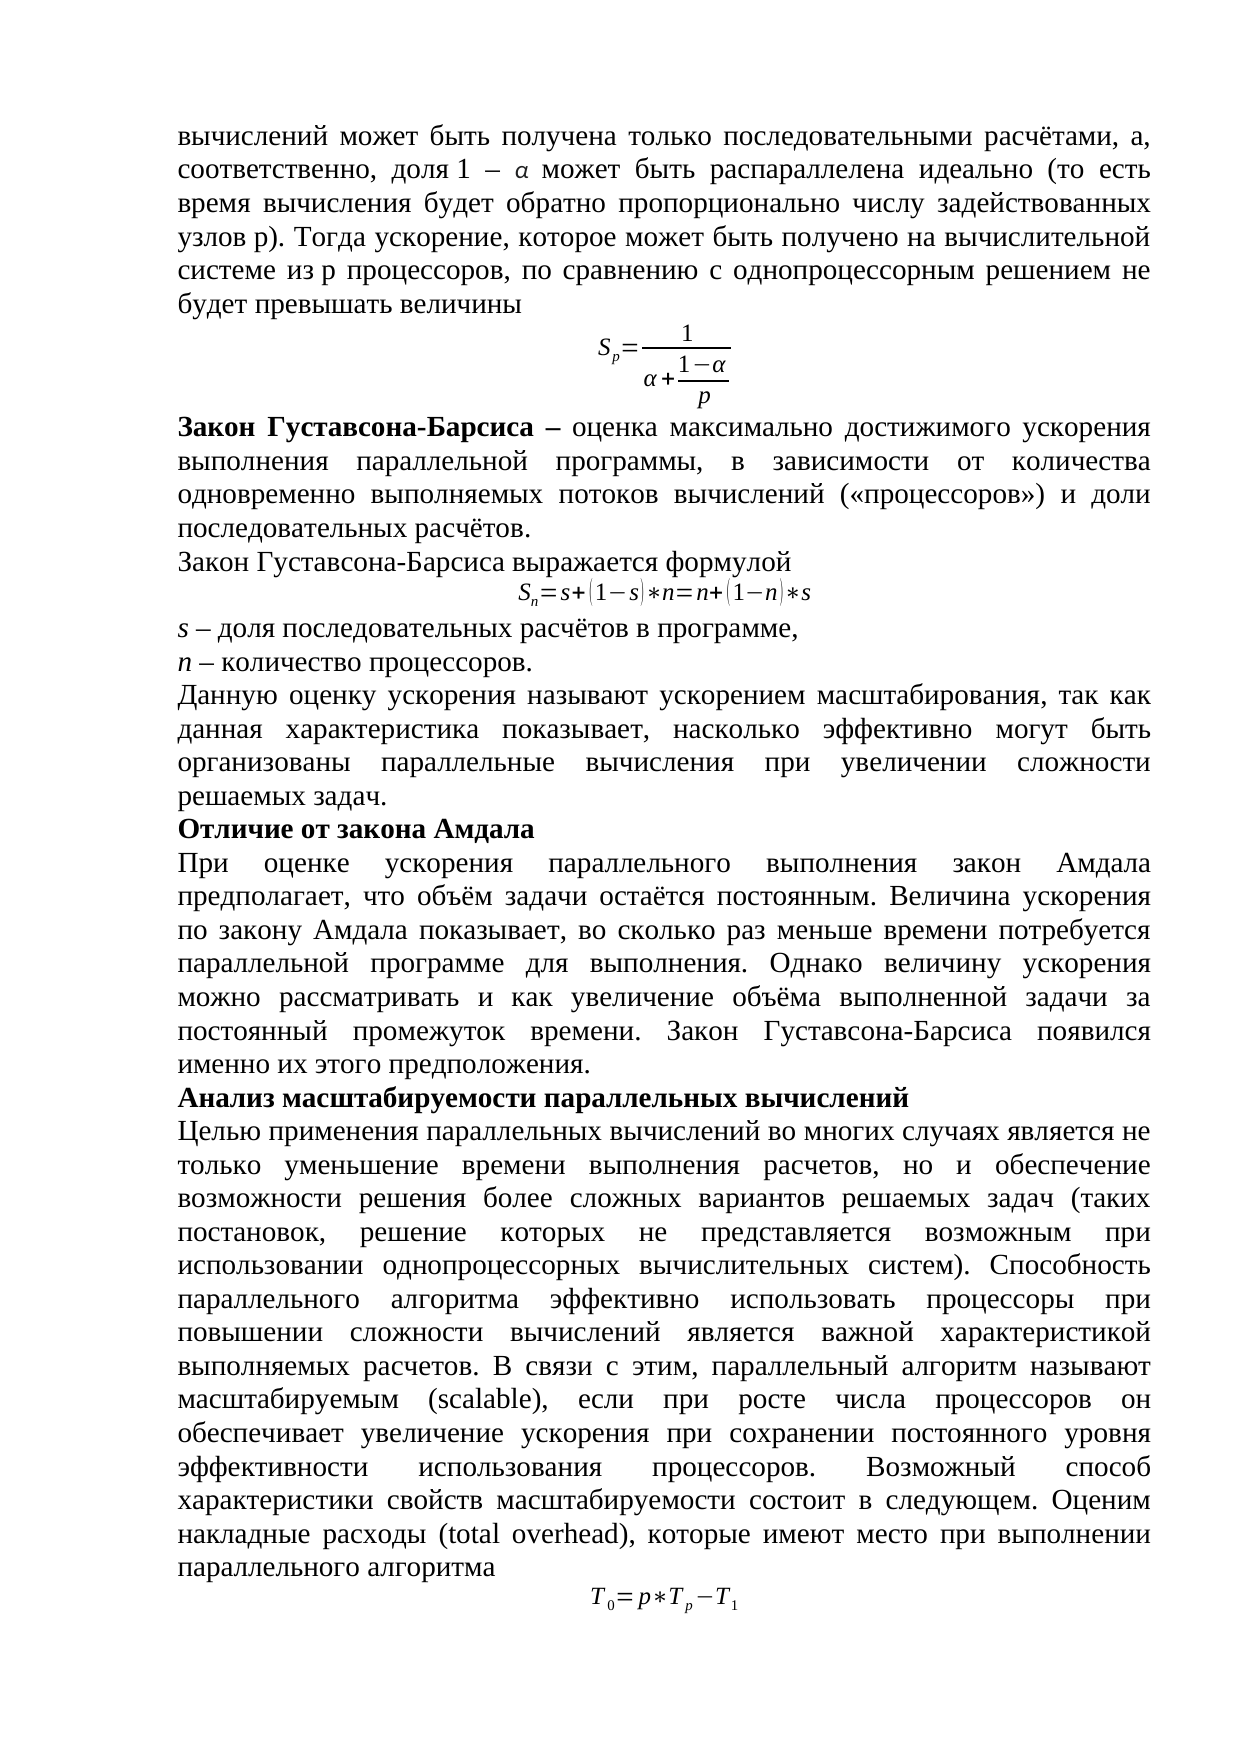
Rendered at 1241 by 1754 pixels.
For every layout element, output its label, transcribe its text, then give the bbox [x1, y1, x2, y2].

text Закон Густавсона-Барсиса выражается формулой [177, 544, 1152, 577]
text Анализ масштабируемости параллельных вычислений [177, 1080, 1152, 1113]
text При оценке ускорения параллельного выполнения закон Амдала предполагает, что объём задачи остаётся постоянным. Величина ускорения по закону Амдала показывает, во сколько раз меньше времени потребуется параллельной программе для выполнения. Однако величину ускорения можно рассматривать и как увеличение объёма выполненной задачи за постоянный промежуток времени. Закон Густавсона-Барсиса появился именно их этого предположения. [177, 845, 1152, 1080]
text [177, 118, 1152, 319]
text Закон Густавсона-Барсиса – оценка максимально достижимого ускорения выполнения параллельной программы, в зависимости от количества одновременно выполняемых потоков вычислений («процессоров») и доли последовательных расчётов. [177, 409, 1152, 544]
text s – доля последовательных расчётов в программе, [177, 610, 1152, 644]
text Целью применения параллельных вычислений во многих случаях является не только уменьшение времени выполнения расчетов, но и обеспечение возможности решения более сложных вариантов решаемых задач (таких постановок, решение которых не представляется возможным при использовании однопроцессорных вычислительных систем). Способность параллельного алгоритма эффективно использовать процессоры при повышении сложности вычислений является важной характеристикой выполняемых расчетов. В связи с этим, параллельный алгоритм называют масштабируемым (scalable), если при росте числа процессоров он обеспечивает увеличение ускорения при сохранении постоянного уровня эффективности использования процессоров. Возможный способ характеристики свойств масштабируемости состоит в следующем. Оценим накладные расходы (total overhead), которые имеют место при выполнении параллельного алгоритма [177, 1113, 1152, 1583]
text Отличие от закона Амдала [177, 811, 1152, 845]
text Данную оценку ускорения называют ускорением масштабирования, так как данная характеристика показывает, насколько эффективно могут быть организованы параллельные вычисления при увеличении сложности решаемых задач. [177, 677, 1152, 811]
text n – количество процессоров. [177, 644, 1152, 677]
